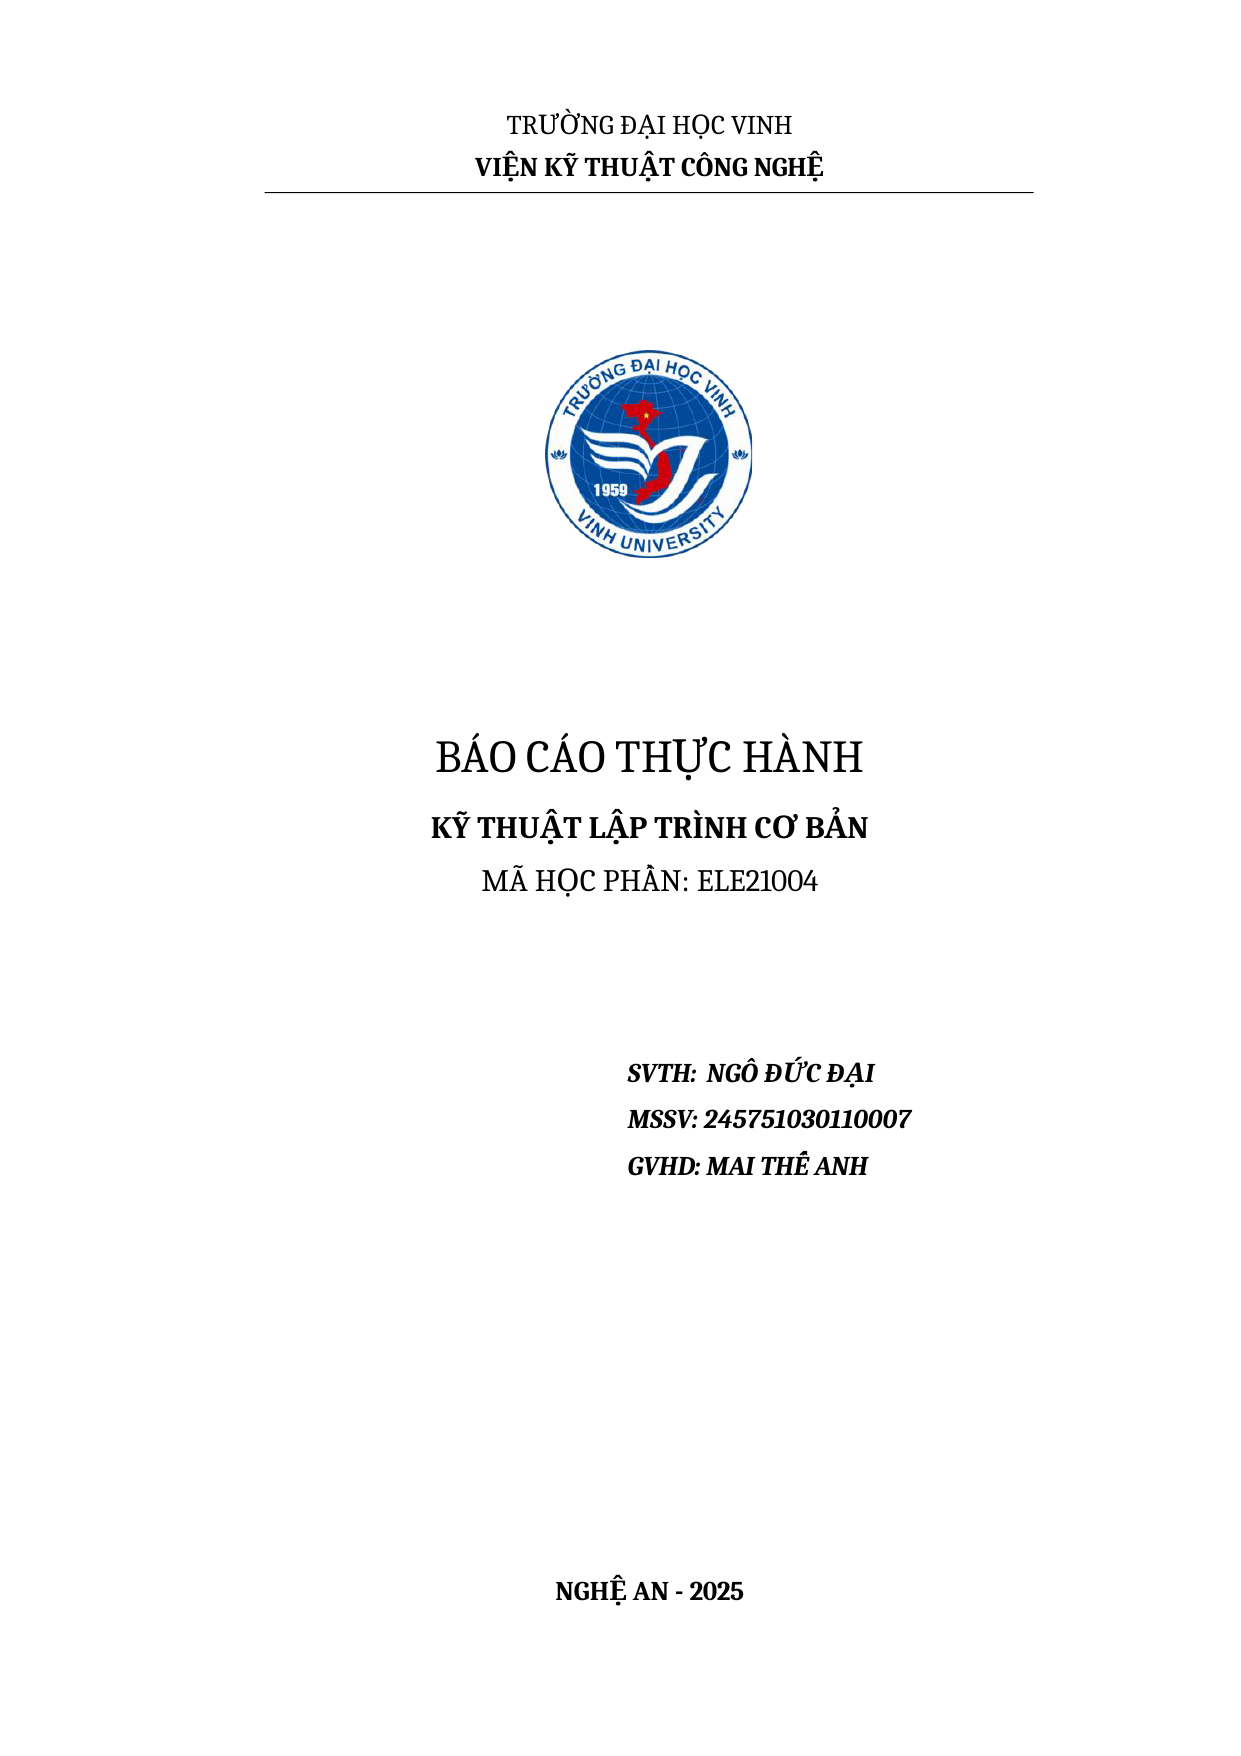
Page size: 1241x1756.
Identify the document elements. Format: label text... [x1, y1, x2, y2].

picture [545, 350, 753, 558]
title BÁO CÁO THỰC HÀNH [177, 731, 1122, 784]
text TRƯỜNG ĐẠI HỌC VINH [177, 110, 1122, 141]
subtitle KỸ THUẬT LẬP TRÌNH CƠ BẢN [177, 810, 1122, 846]
text MSSV: 245751030110007 GVHD: MAI THẾ ANH [627, 1104, 933, 1182]
text SVTH: NGÔ ĐỨC ĐẠI [627, 1058, 933, 1089]
subtitle VIỆN KỸ THUẬT CÔNG NGHỆ [177, 152, 1122, 183]
text MÃ HỌC PHẦN: ELE21004 [178, 864, 1122, 899]
subtitle NGHỆ AN - 2025 [177, 1576, 1122, 1607]
